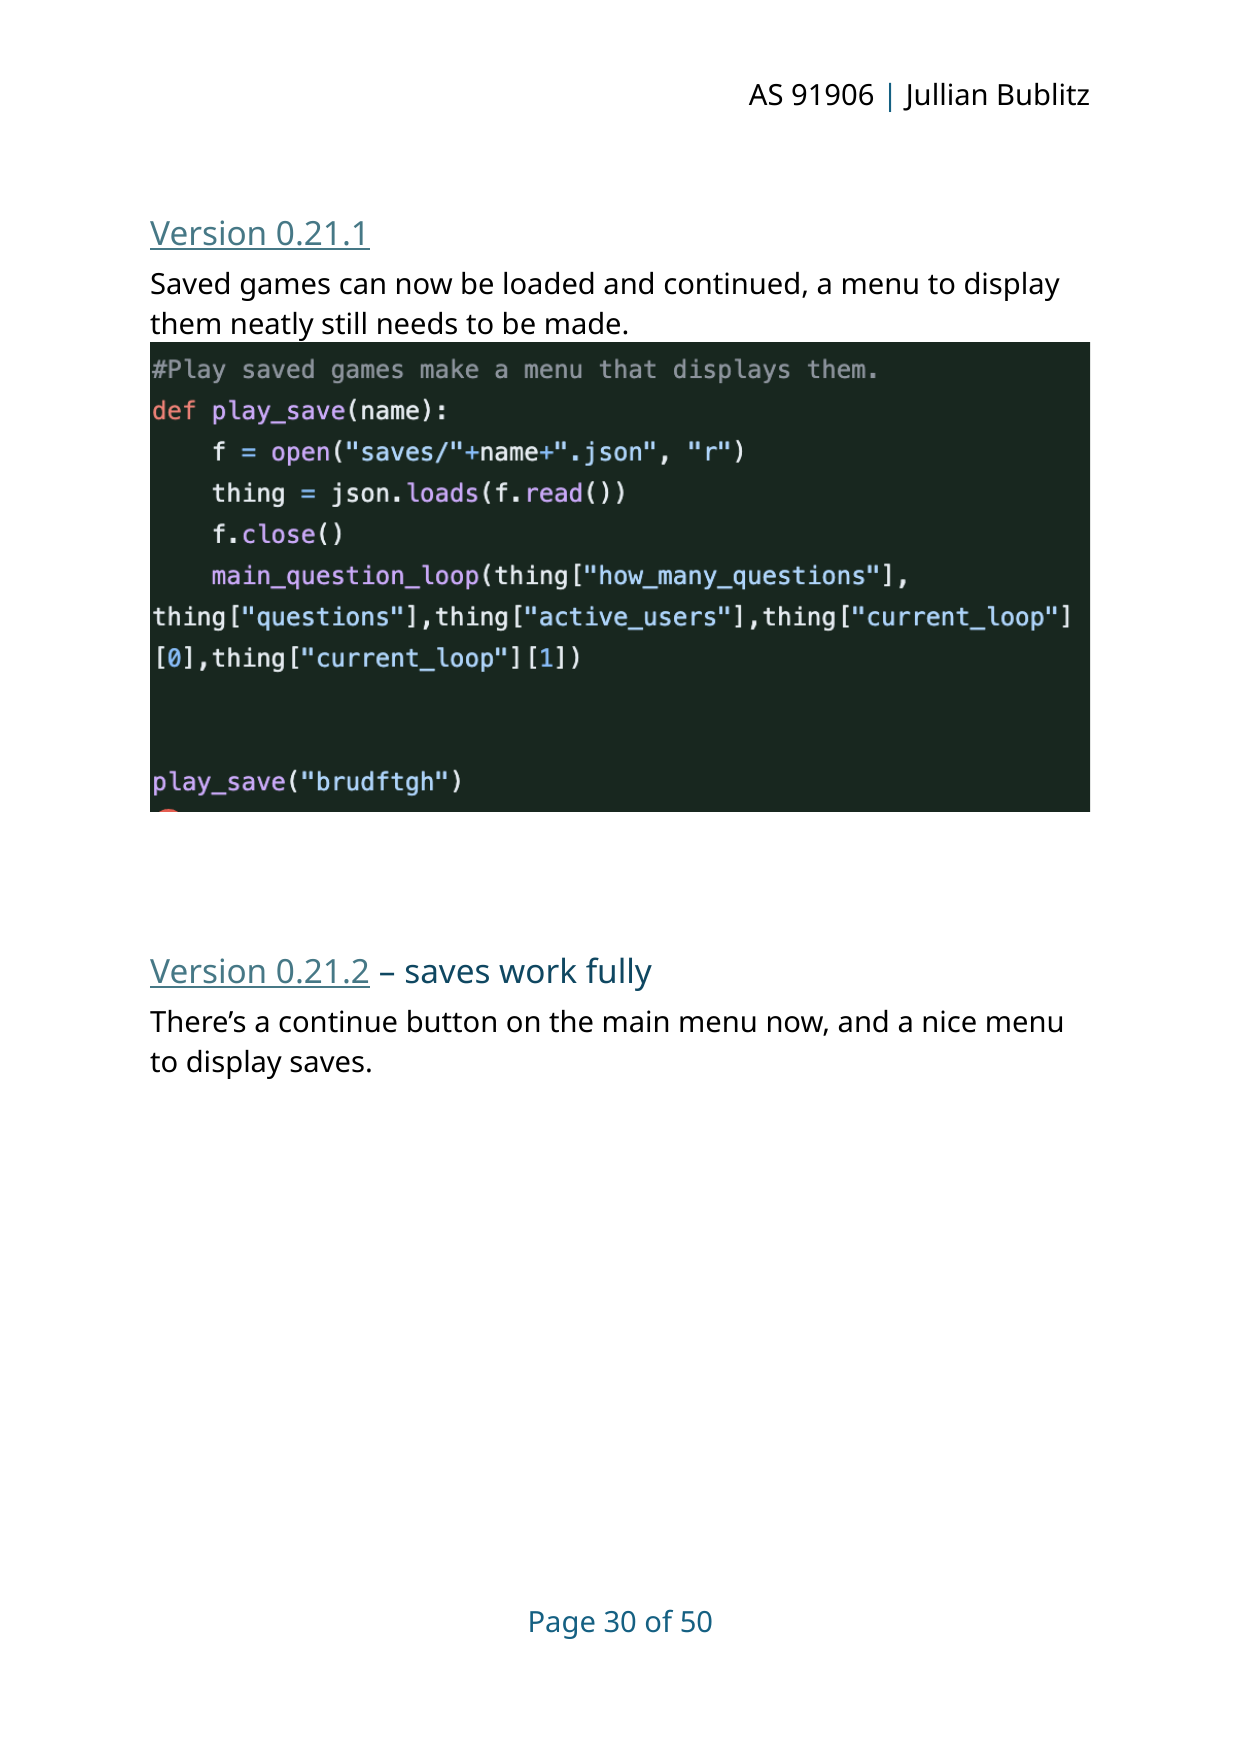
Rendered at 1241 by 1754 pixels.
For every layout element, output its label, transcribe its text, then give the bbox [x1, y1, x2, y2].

text Saved games can now be loaded and continued, a menu to display them neatly still needs to be made. [150, 263, 1090, 342]
picture [150, 342, 1091, 812]
subtitle Version 0.21.2 – saves work fully [150, 947, 1090, 993]
text There’s a continue button on the main menu now, and a nice menu to display saves. [150, 1001, 1090, 1081]
subtitle Version 0.21.1 [150, 209, 1090, 255]
